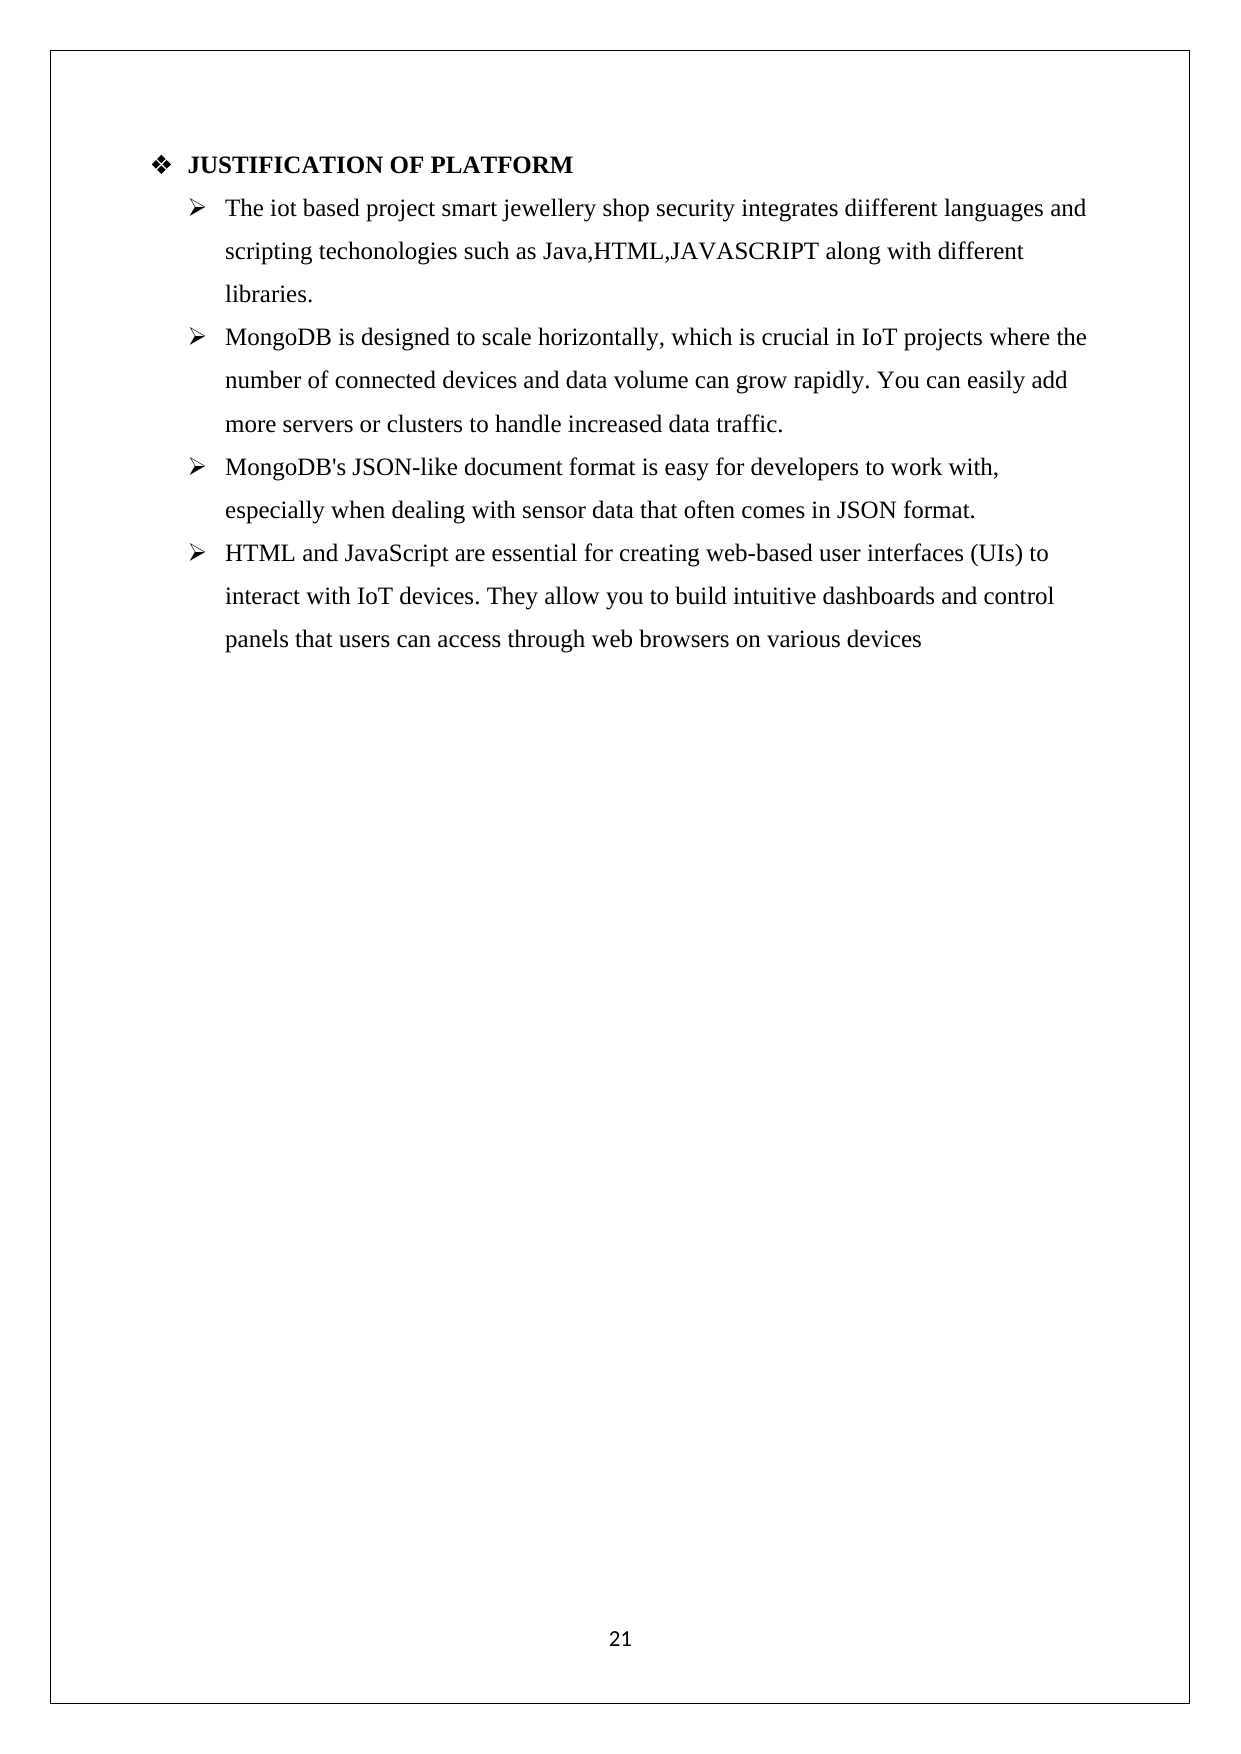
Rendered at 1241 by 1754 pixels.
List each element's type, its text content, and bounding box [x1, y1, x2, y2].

list MongoDB is designed to scale horizontally, which is crucial in IoT projects where the number of connected devices and data volume can grow rapidly. You can easily add more servers or clusters to handle increased data traffic. [187, 322, 1090, 437]
list The iot based project smart jewellery shop security integrates diifferent languages and scripting techonologies such as Java,HTML,JAVASCRIPT along with different libraries. [187, 193, 1090, 308]
list MongoDB's JSON-like document format is easy for developers to work with, especially when dealing with sensor data that often comes in JSON format. [187, 452, 1090, 524]
list HTML and JavaScript are essential for creating web-based user interfaces (UIs) to interact with IoT devices. They allow you to build intuitive dashboards and control panels that users can access through web browsers on various devices [187, 538, 1090, 653]
list JUSTIFICATION OF PLATFORM [150, 150, 1090, 179]
